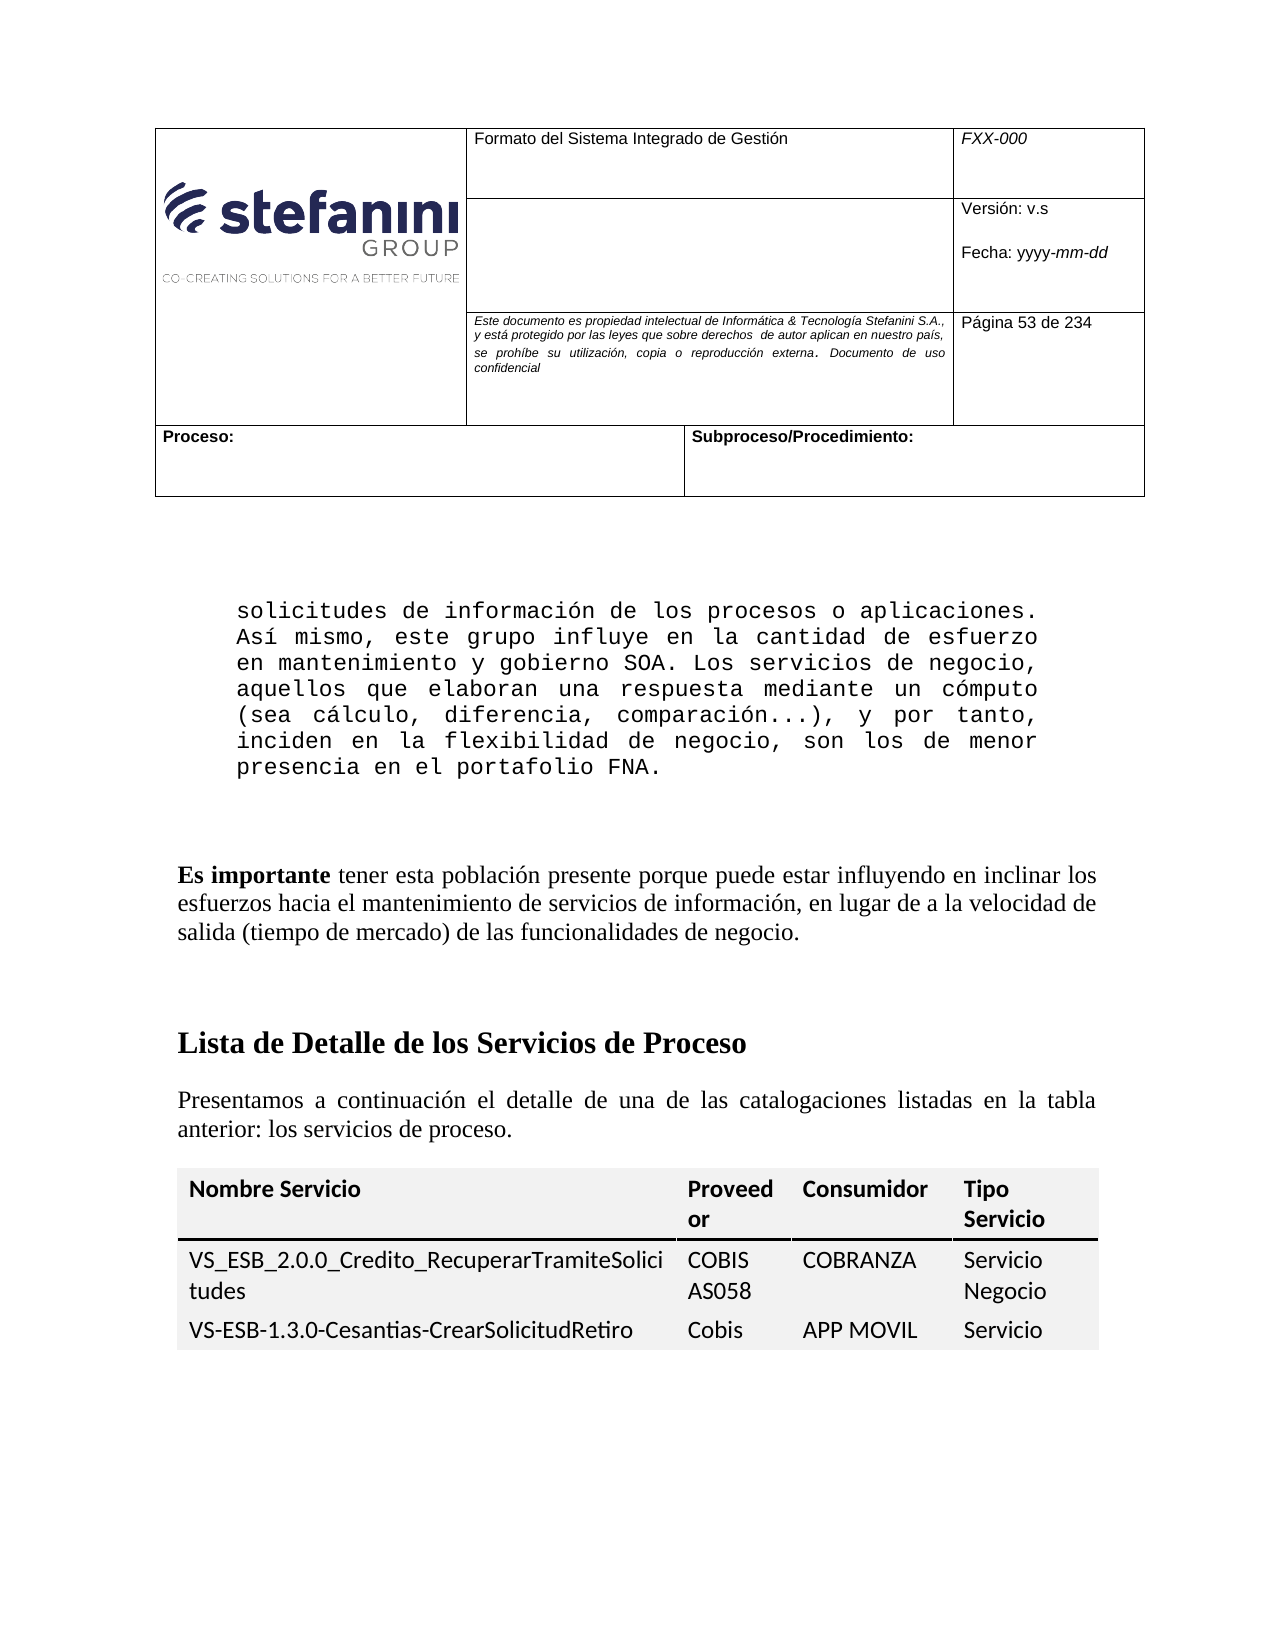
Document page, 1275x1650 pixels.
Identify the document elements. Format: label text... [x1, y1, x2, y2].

table_header Nombre Servicio [178, 1169, 676, 1238]
table_cell COBIS AS058 [677, 1241, 791, 1309]
text Lo anterior responde a que la mayor cantidad de servicios SOA que son relevantes para el Fondo sirven para transportar información, esto es, para responder a solicitudes de información de los procesos o aplicaciones. Así mismo, este grupo influye en la cantidad de esfuerzo en mantenimiento y gobierno SOA. Los servicios de negocio, aquellos que elaboran una respuesta mediante un cómputo (sea cálculo, diferencia, comparación...), y por tanto, inciden en la flexibilidad de negocio, son los de menor presencia en el portafolio FNA. [236, 599, 1039, 781]
table_header Tipo Servicio [953, 1169, 1098, 1238]
table_cell Cobis [677, 1310, 791, 1348]
table_cell VS_ESB_2.0.0_Credito_RecuperarTramiteSolicitudes [178, 1241, 676, 1309]
subtitle Lista de Detalle de los Servicios de Proceso [177, 1025, 1098, 1061]
picture [162, 182, 460, 286]
table_cell Servicio Negocio [953, 1241, 1098, 1309]
table_header Proveedor [677, 1169, 791, 1238]
table_cell Servicio Negocio [953, 1310, 1098, 1348]
text Presentamos a continuación el detalle de una de las catalogaciones listadas en la tabla anterior: los servicios de proceso. [177, 1086, 1098, 1143]
table_cell VS-ESB-1.3.0-Cesantias-CrearSolicitudRetiro [178, 1310, 676, 1348]
text Es importante tener esta población presente porque puede estar influyendo en inclinar los esfuerzos hacia el mantenimiento de servicios de información, en lugar de a la velocidad de salida (tiempo de mercado) de las funcionalidades de negocio. [177, 860, 1098, 946]
table_cell APP MOVIL [792, 1310, 952, 1348]
table_header Consumidor [792, 1169, 952, 1238]
table_cell COBRANZA [792, 1241, 952, 1309]
